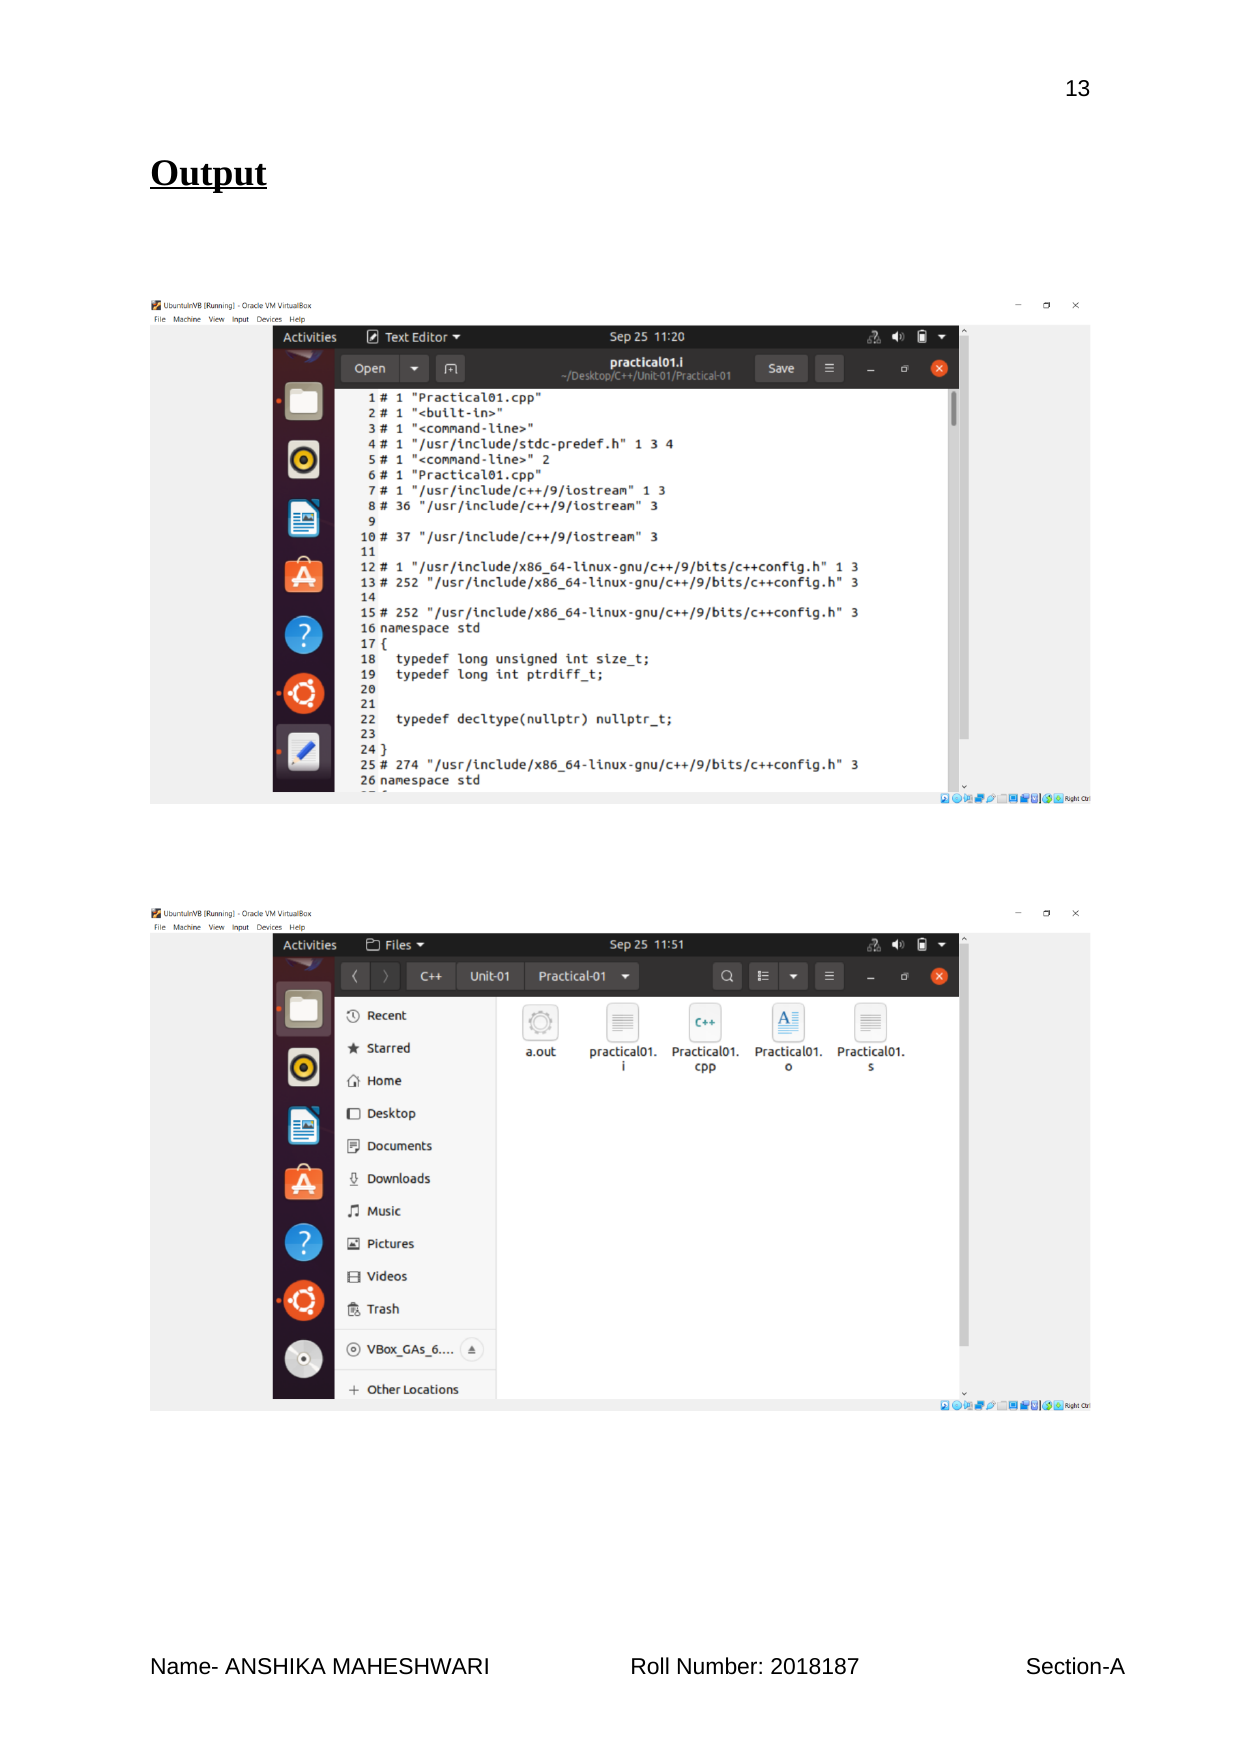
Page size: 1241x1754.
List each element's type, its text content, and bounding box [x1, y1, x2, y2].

text Output [150, 150, 1090, 193]
picture [150, 906, 1091, 1411]
picture [150, 298, 1091, 804]
